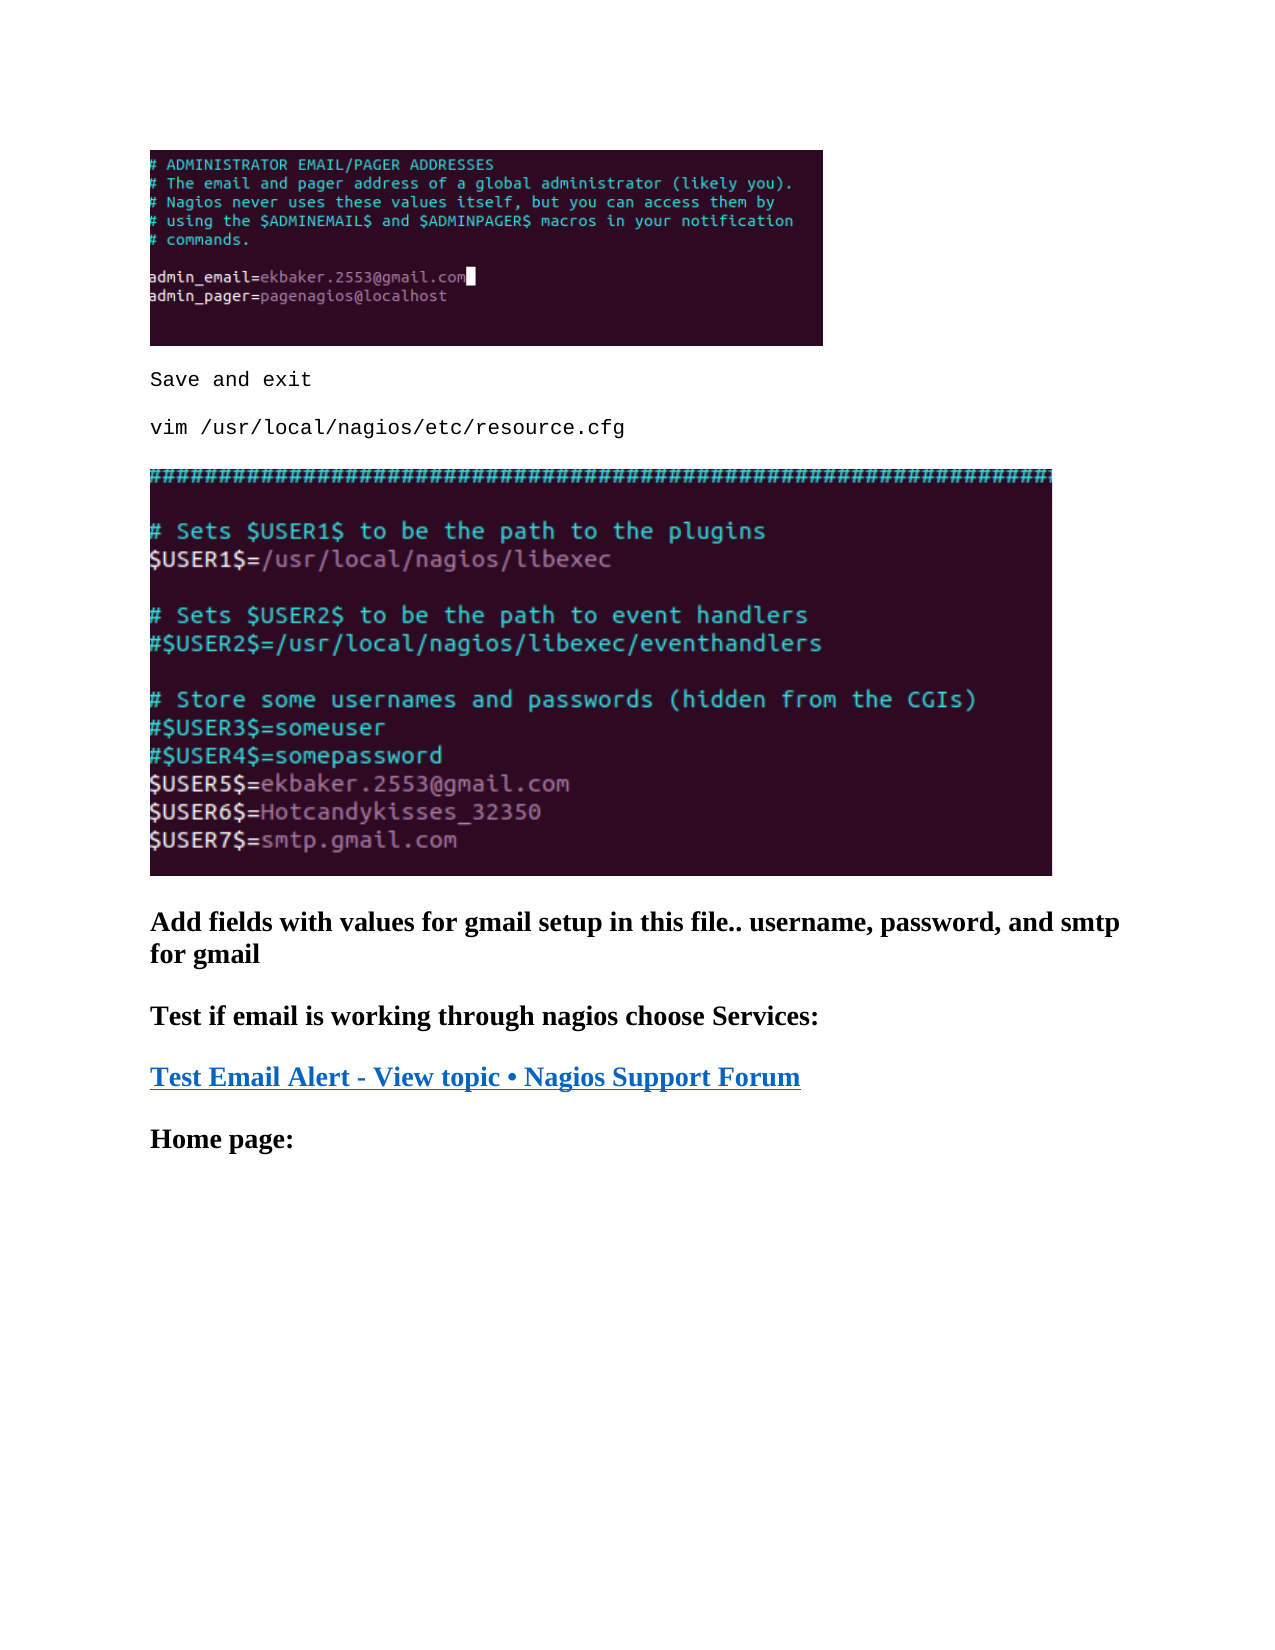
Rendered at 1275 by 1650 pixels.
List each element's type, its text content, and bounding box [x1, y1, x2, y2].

text Save and exit [150, 369, 1125, 393]
subtitle Home page: [150, 1122, 1125, 1154]
picture [150, 469, 1053, 876]
text vim /usr/local/nagios/etc/resource.cfg [150, 417, 1125, 440]
subtitle Test Email Alert - View topic • Nagios Support Forum [150, 1061, 1125, 1093]
picture [150, 150, 823, 346]
subtitle Add fields with values for gmail setup in this file.. username, password, and smtp for gmail [150, 905, 1125, 970]
subtitle Test if email is working through nagios choose Services: [150, 999, 1125, 1031]
